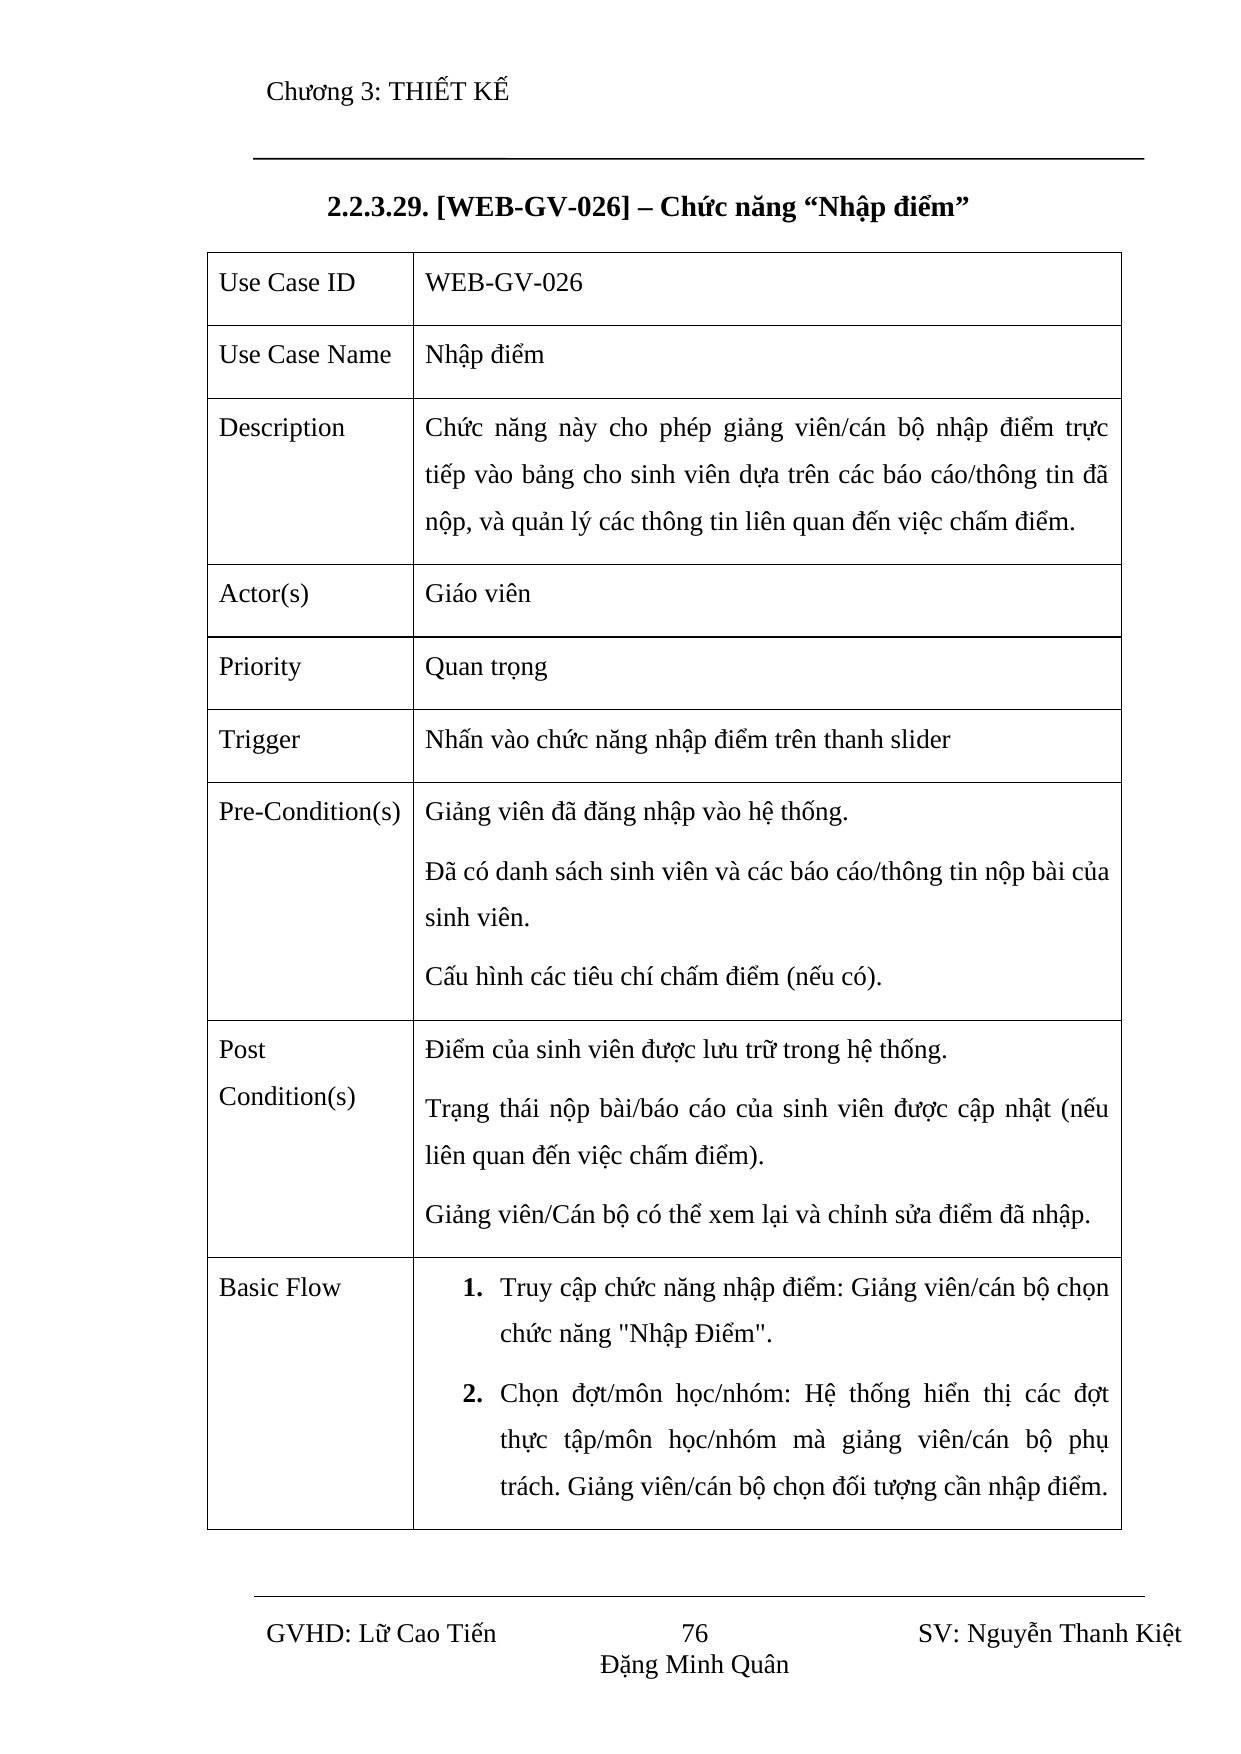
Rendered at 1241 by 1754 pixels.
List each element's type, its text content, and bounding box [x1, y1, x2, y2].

table_header Use Case ID [208, 253, 413, 325]
table_cell Basic Flow [208, 1258, 413, 1529]
table_cell Use Case Name [208, 326, 413, 398]
table_cell Chức năng này cho phép giảng viên/cán bộ nhập điểm trực tiếp vào bảng cho sinh viên dựa trên các báo cáo/thông tin đã nộp, và quản lý các thông tin liên quan đến việc chấm điểm. [414, 399, 1121, 564]
subtitle [WEB-GV-026] – Chức năng “Nhập điểm” [319, 189, 1122, 223]
table_cell Post Condition(s) [208, 1021, 413, 1257]
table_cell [414, 1258, 1121, 1529]
table_cell Nhấn vào chức năng nhập điểm trên thanh slider [414, 710, 1121, 782]
table_cell Giáo viên [414, 565, 1121, 636]
table_cell Trigger [208, 710, 413, 782]
table_cell Priority [208, 638, 413, 709]
table_cell Giảng viên đã đăng nhập vào hệ thống. Đã có danh sách sinh viên và các báo cáo/thông tin nộp bài của sinh viên. Cấu hình các tiêu chí chấm điểm (nếu có). [414, 783, 1121, 1019]
table_cell Actor(s) [208, 565, 413, 636]
table_cell Description [208, 399, 413, 564]
table_cell Quan trọng [414, 638, 1121, 709]
table_cell Pre-Condition(s) [208, 783, 413, 1019]
table_cell Điểm của sinh viên được lưu trữ trong hệ thống. Trạng thái nộp bài/báo cáo của sinh viên được cập nhật (nếu liên quan đến việc chấm điểm). Giảng viên/Cán bộ có thể xem lại và chỉnh sửa điểm đã nhập. [414, 1021, 1121, 1257]
table_cell Nhập điểm [414, 326, 1121, 398]
table_header WEB-GV-026 [414, 253, 1121, 325]
